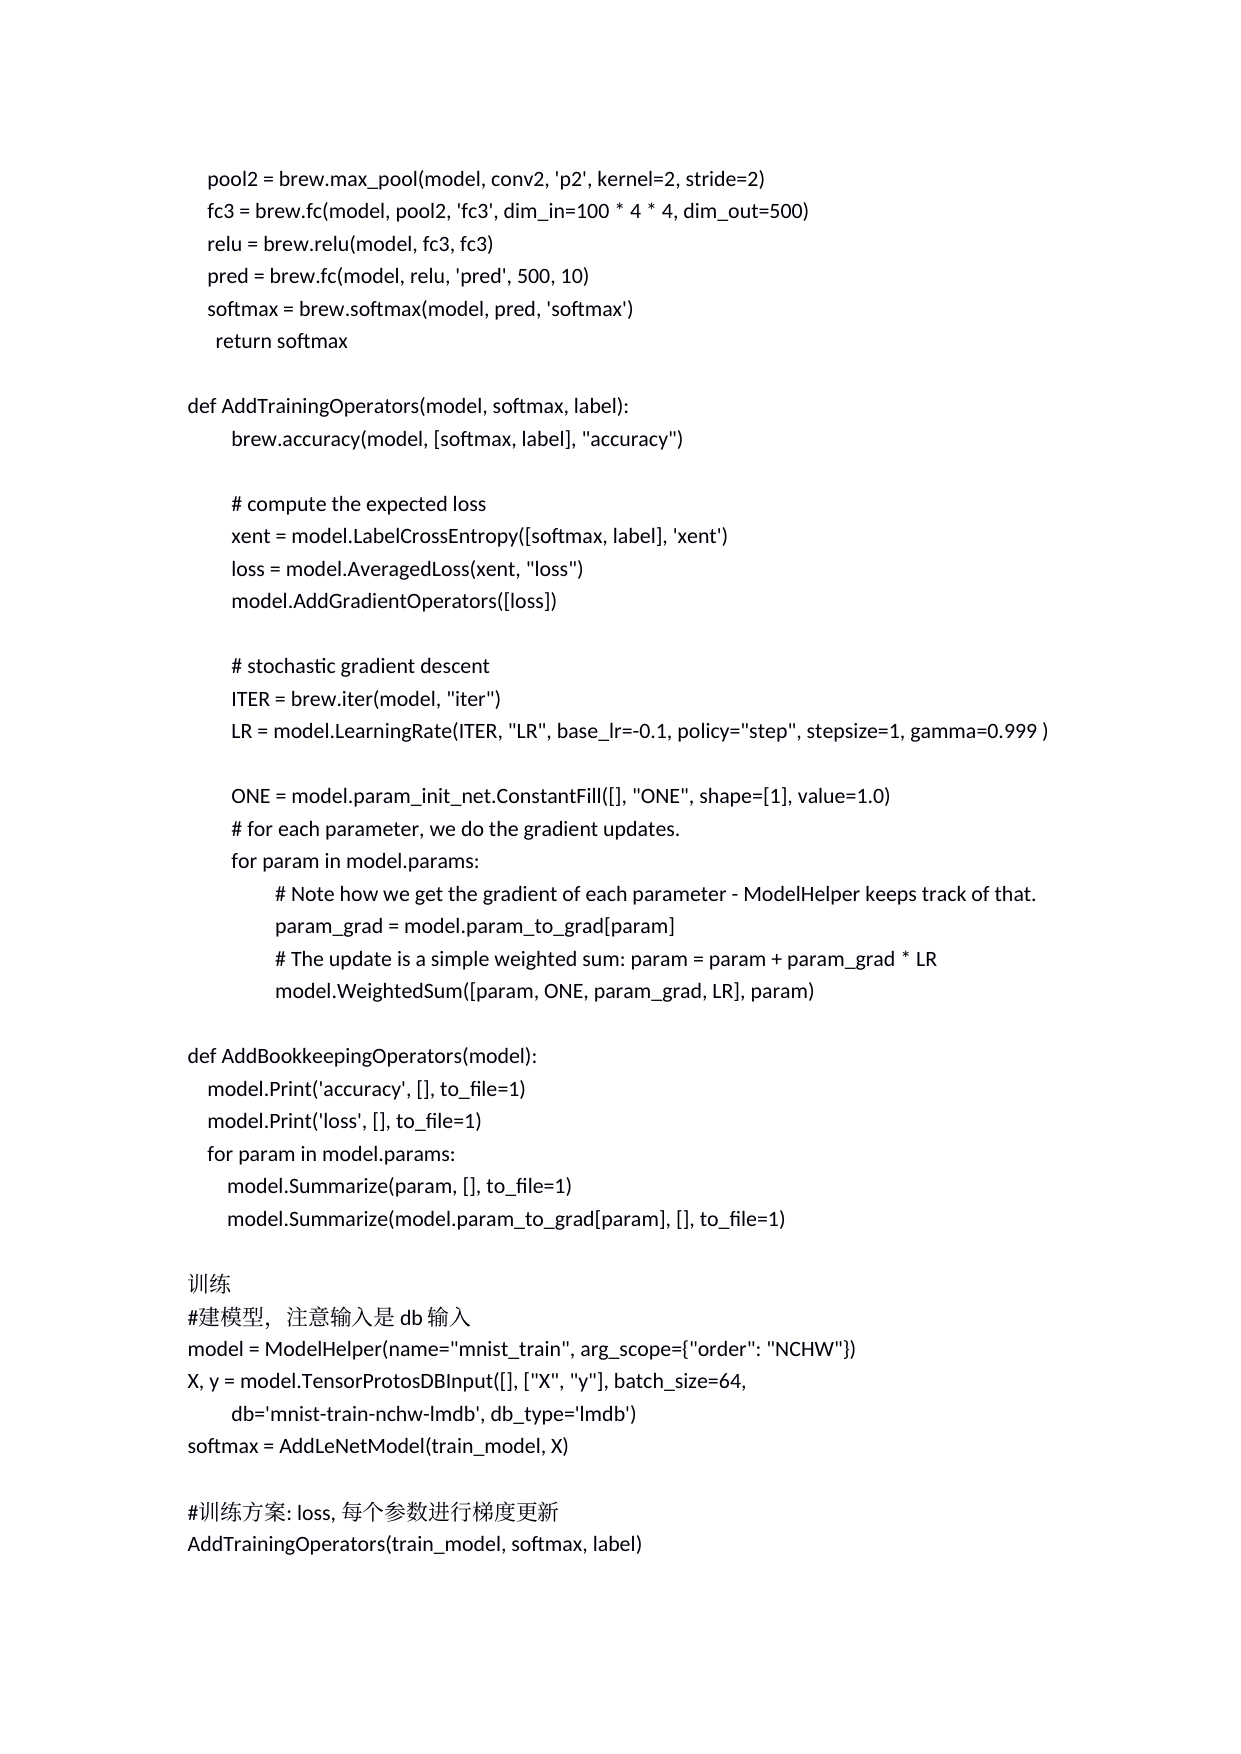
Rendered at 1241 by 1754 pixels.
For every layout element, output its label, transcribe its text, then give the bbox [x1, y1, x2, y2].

text brew.accuracy(model, [softmax, label], "accuracy") [187, 422, 1053, 454]
text def AddBookkeepingOperators(model): [187, 1039, 1053, 1072]
text for param in model.params: [187, 844, 1053, 877]
text # for each parameter, we do the gradient updates. [187, 812, 1053, 844]
text fc3 = brew.fc(model, pool2, 'fc3', dim_in=100 * 4 * 4, dim_out=500) [187, 194, 1053, 227]
text pred = brew.fc(model, relu, 'pred', 500, 10) [187, 259, 1053, 292]
text model = ModelHelper(name="mnist_train", arg_scope={"order": "NCHW"}) [187, 1332, 1053, 1364]
text softmax = AddLeNetModel(train_model, X) [187, 1429, 1053, 1462]
text for param in model.params: [187, 1137, 1053, 1169]
text model.Summarize(param, [], to_file=1) [187, 1169, 1053, 1202]
text # compute the expected loss [187, 487, 1053, 519]
text ITER = brew.iter(model, "iter") [187, 682, 1053, 714]
text softmax = brew.softmax(model, pred, 'softmax') [187, 292, 1053, 324]
text # Note how we get the gradient of each parameter - ModelHelper keeps track of that. [187, 877, 1053, 909]
text #训练方案: loss, 每个参数进行梯度更新 [187, 1494, 1053, 1527]
text AddTrainingOperators(train_model, softmax, label) [187, 1527, 1053, 1559]
text LR = model.LearningRate(ITER, "LR", base_lr=-0.1, policy="step", stepsize=1, gamma=0.999 ) [187, 714, 1053, 747]
text return softmax [187, 324, 1053, 357]
text model.WeightedSum([param, ONE, param_grad, LR], param) [187, 974, 1053, 1007]
text relu = brew.relu(model, fc3, fc3) [187, 227, 1053, 259]
text model.Print('accuracy', [], to_file=1) [187, 1072, 1053, 1104]
text # stochastic gradient descent [187, 649, 1053, 682]
text 训练 [187, 1267, 1053, 1299]
text xent = model.LabelCrossEntropy([softmax, label], 'xent') [187, 519, 1053, 552]
text ONE = model.param_init_net.ConstantFill([], "ONE", shape=[1], value=1.0) [187, 779, 1053, 812]
text #建模型，注意输入是db输入 [187, 1299, 1053, 1332]
text db='mnist-train-nchw-lmdb', db_type='lmdb') [187, 1397, 1053, 1429]
text # The update is a simple weighted sum: param = param + param_grad * LR [187, 942, 1053, 974]
text loss = model.AveragedLoss(xent, "loss") [187, 552, 1053, 584]
text pool2 = brew.max_pool(model, conv2, 'p2', kernel=2, stride=2) [187, 162, 1053, 194]
text param_grad = model.param_to_grad[param] [187, 909, 1053, 942]
text model.Print('loss', [], to_file=1) [187, 1104, 1053, 1137]
text model.Summarize(model.param_to_grad[param], [], to_file=1) [187, 1202, 1053, 1234]
text def AddTrainingOperators(model, softmax, label): [187, 389, 1053, 422]
text X, y = model.TensorProtosDBInput([], ["X", "y"], batch_size=64, [187, 1364, 1053, 1397]
text model.AddGradientOperators([loss]) [187, 584, 1053, 617]
